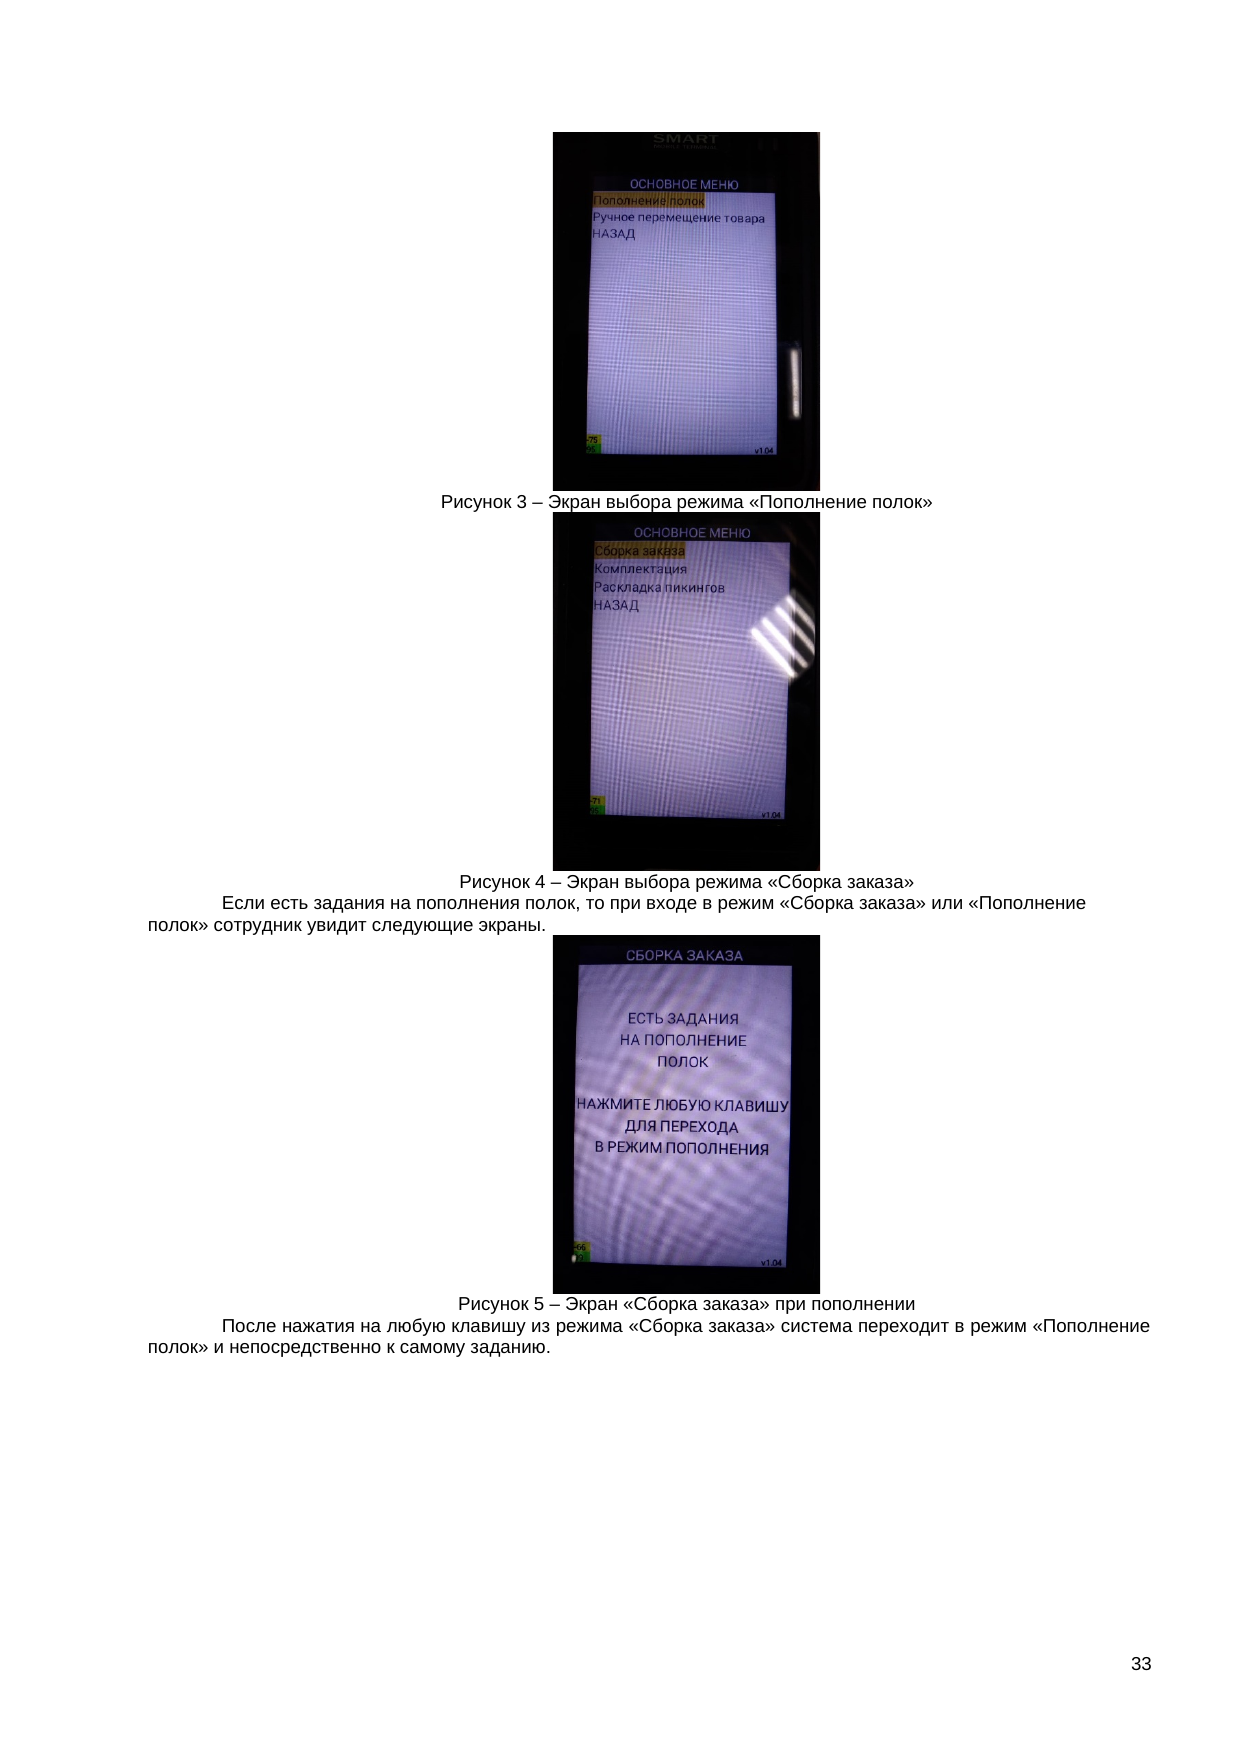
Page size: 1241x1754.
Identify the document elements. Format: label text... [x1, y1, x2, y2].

picture [552, 512, 821, 871]
text Рисунок 4 – Экран выбора режима «Сборка заказа» [148, 871, 1152, 892]
text Если есть задания на пополнения полок, то при входе в режим «Сборка заказа» или «Пополнение полок» сотрудник увидит следующие экраны. [148, 892, 1152, 935]
text Рисунок 3 – Экран выбора режима «Пополнение полок» [148, 491, 1152, 512]
picture [552, 132, 821, 491]
text Рисунок 5 – Экран «Сборка заказа» при пополнении [148, 1293, 1152, 1315]
picture [552, 935, 821, 1294]
text После нажатия на любую клавишу из режима «Сборка заказа» система переходит в режим «Пополнение полок» и непосредственно к самому заданию. [148, 1315, 1152, 1358]
